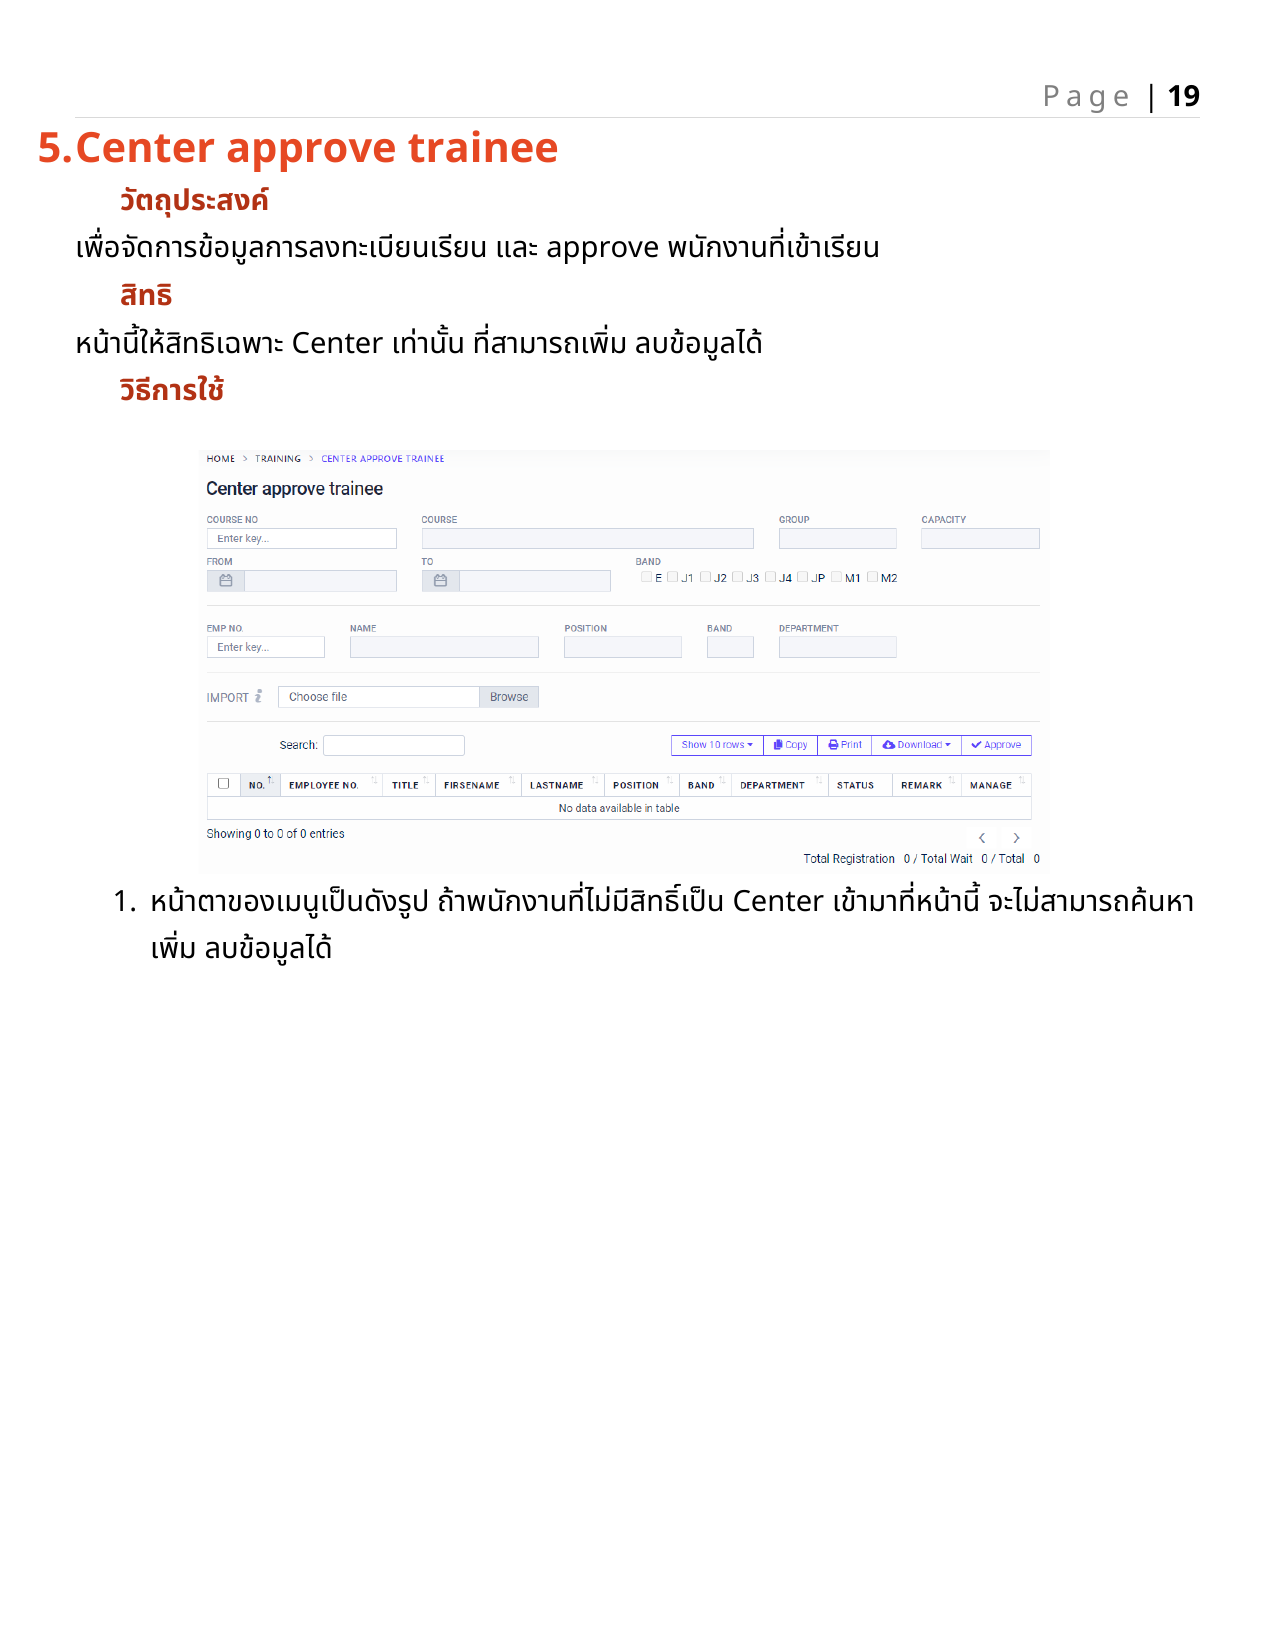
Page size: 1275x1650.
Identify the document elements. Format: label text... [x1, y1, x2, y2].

subtitle สิทธิ [120, 274, 1200, 318]
subtitle วัตถุประสงค์ [120, 179, 1200, 223]
picture [198, 450, 1050, 874]
text หน้านี้ให้สิทธิเฉพาะ Center เท่านั้น ที่สามารถเพิ่ม ลบข้อมูลได้ [75, 322, 1200, 366]
subtitle วิธีการใช้ [120, 370, 1200, 414]
subtitle Center approve trainee [37, 118, 1200, 174]
text เพื่อจัดการข้อมูลการลงทะเบียนเรียน และ approve พนักงานที่เข้าเรียน [75, 227, 1200, 271]
